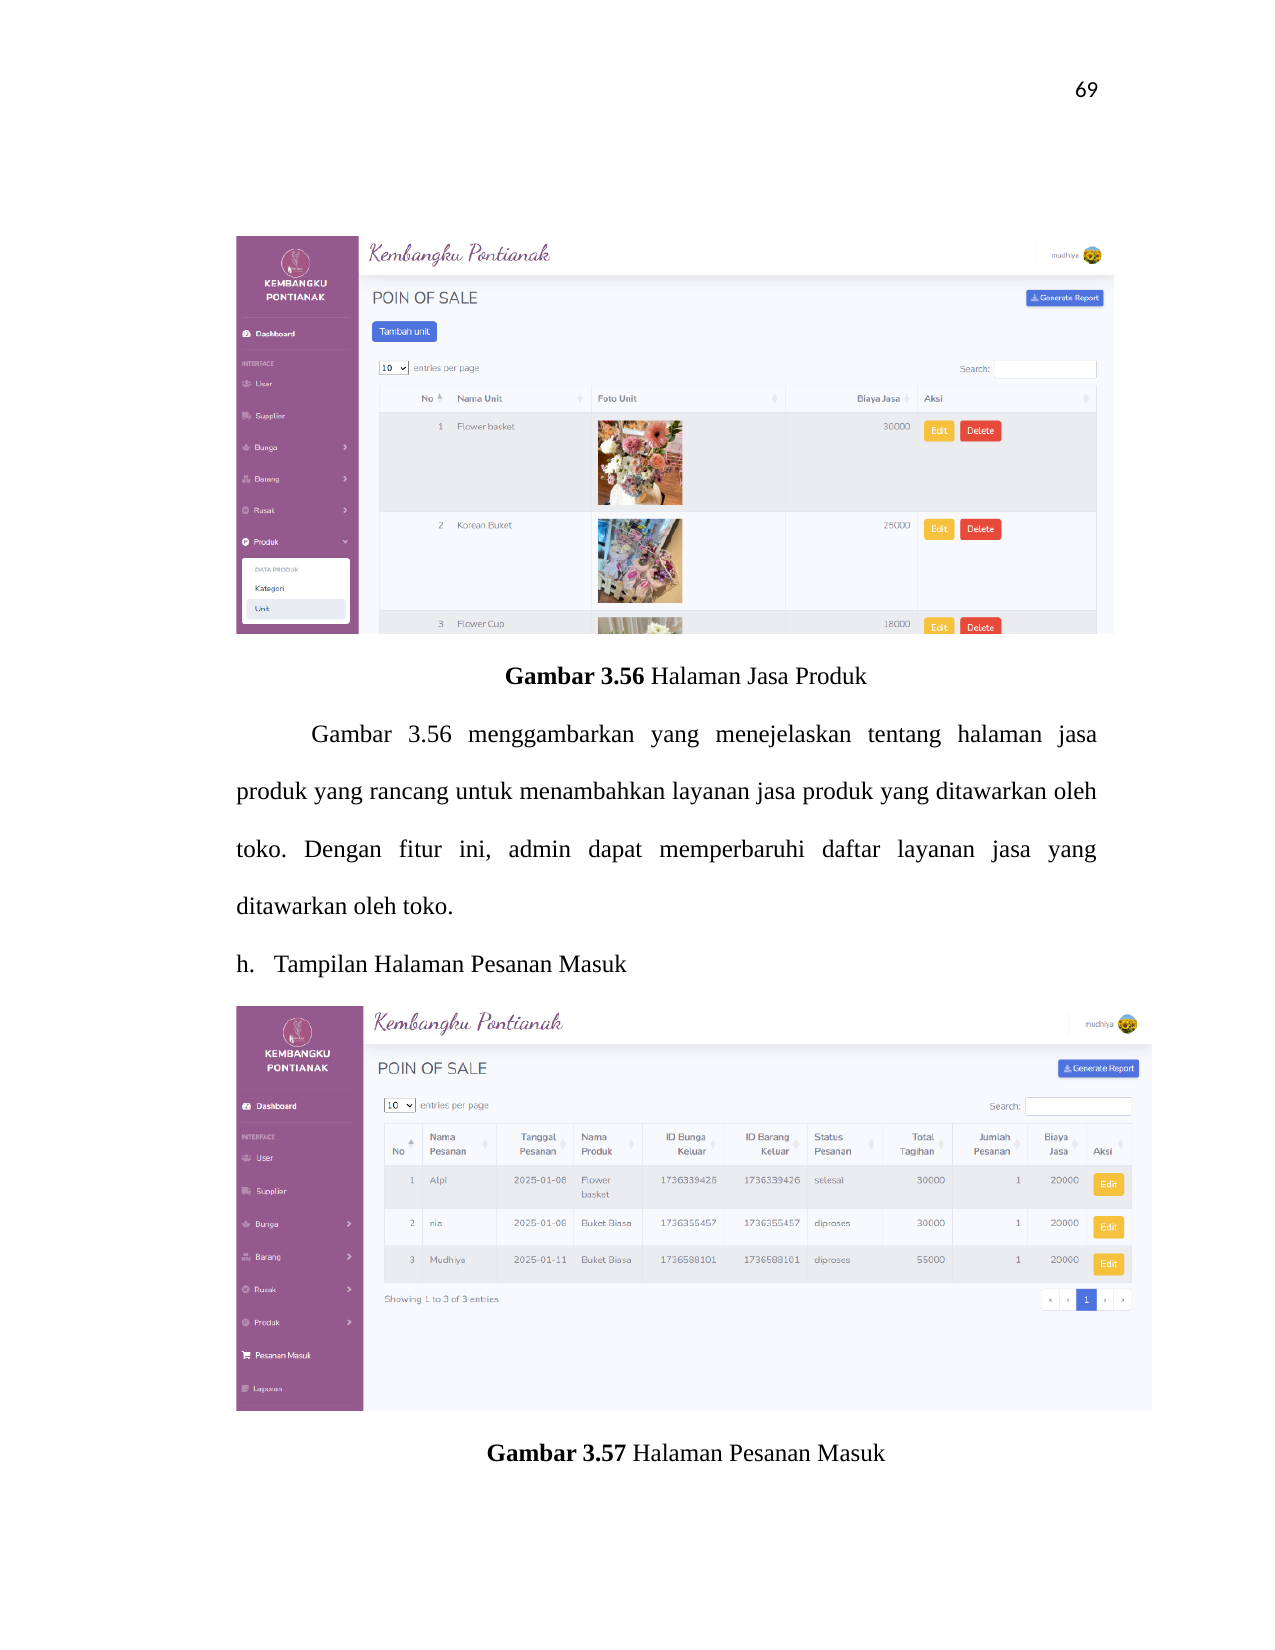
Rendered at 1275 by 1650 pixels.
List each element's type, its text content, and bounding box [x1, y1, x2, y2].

list Tampilan Halaman Pesanan Masuk [236, 949, 1098, 977]
text Gambar 3.56 menggambarkan yang menejelaskan tentang halaman jasa produk yang rancang untuk menambahkan layanan jasa produk yang ditawarkan oleh toko. Dengan fitur ini, admin dapat memperbaruhi daftar layanan jasa yang ditawarkan oleh toko. [236, 719, 1098, 920]
list Gambar 3.57 Halaman Pesanan Masuk [274, 1438, 1098, 1467]
picture [236, 236, 1114, 634]
list Gambar 3.56 Halaman Jasa Produk [274, 661, 1098, 690]
picture [236, 1006, 1152, 1411]
